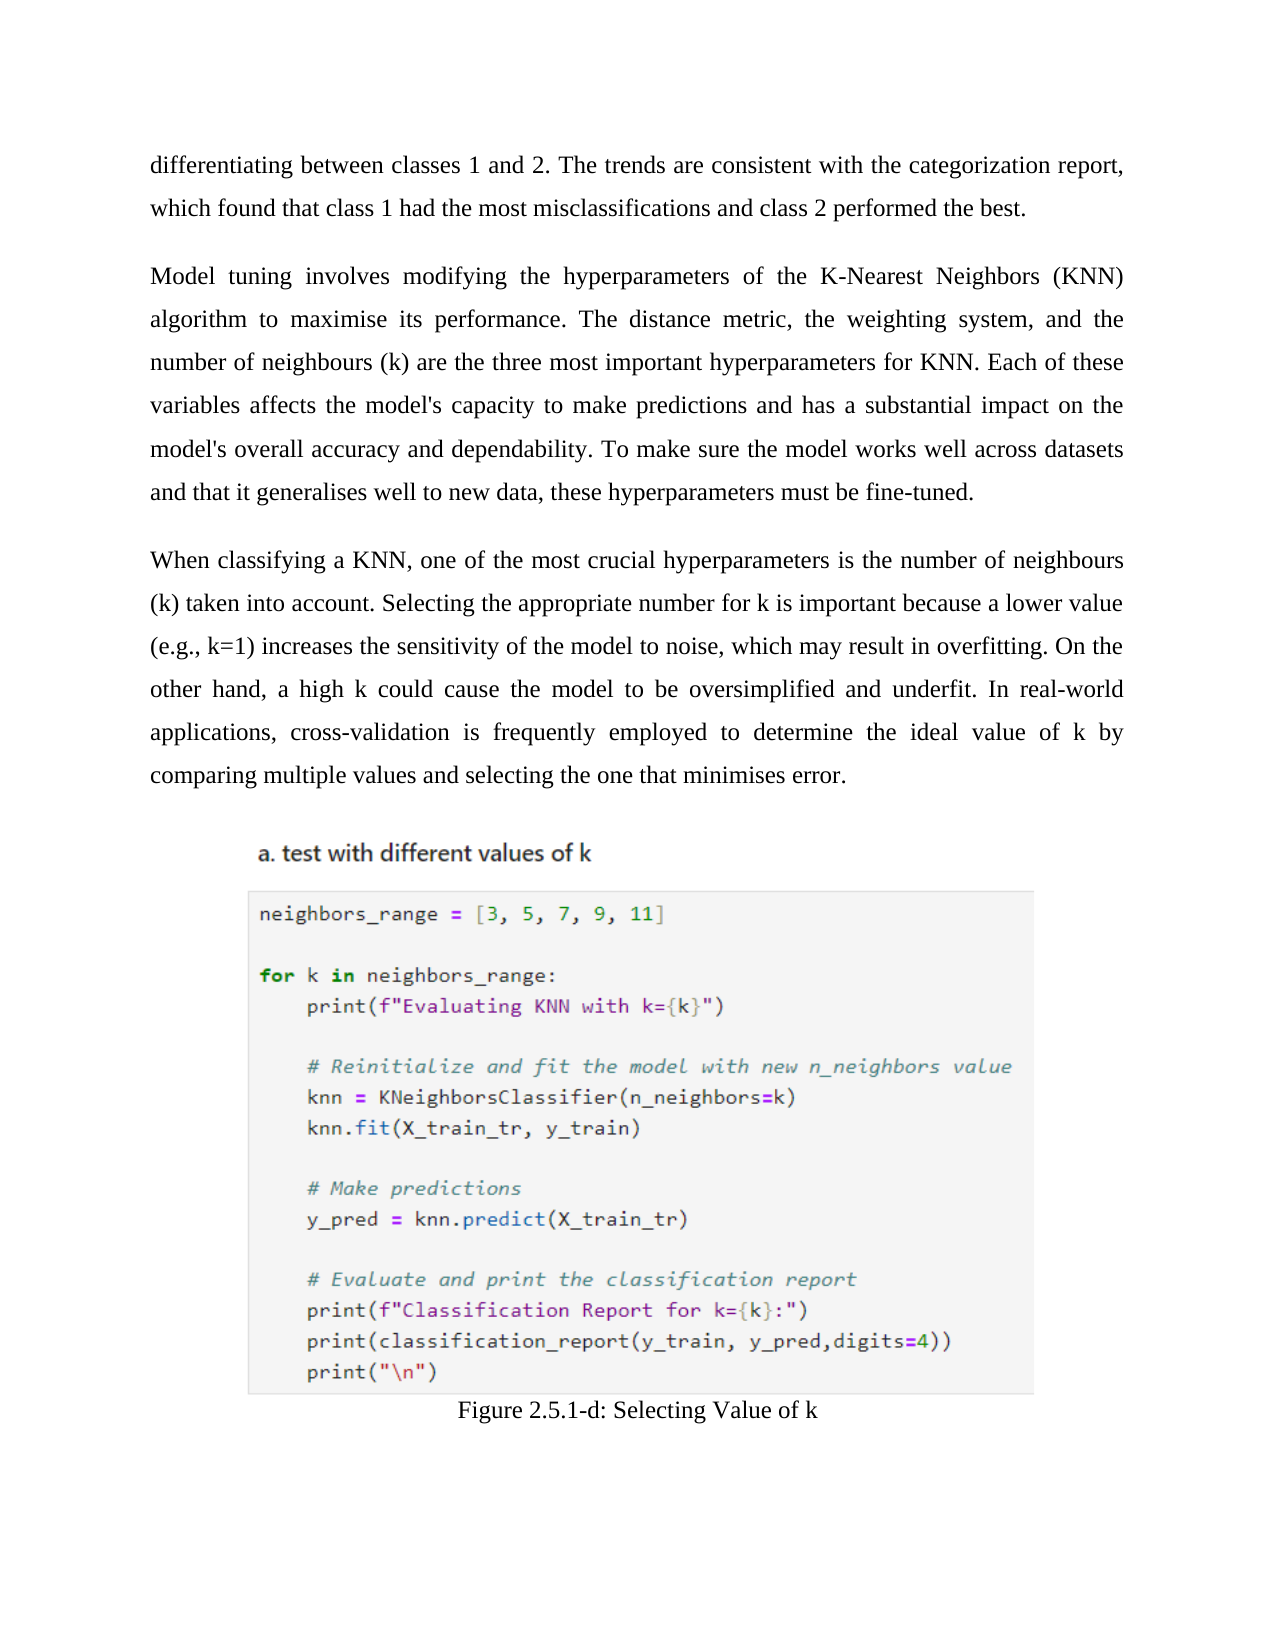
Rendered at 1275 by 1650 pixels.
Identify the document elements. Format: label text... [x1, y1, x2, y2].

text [150, 150, 1125, 222]
text Model tuning involves modifying the hyperparameters of the K-Nearest Neighbors (KNN) algorithm to maximise its performance. The distance metric, the weighting system, and the number of neighbours (k) are the three most important hyperparameters for KNN. Each of these variables affects the model's capacity to make predictions and has a substantial impact on the model's overall accuracy and dependability. To make sure the model works well across datasets and that it generalises well to new data, these hyperparameters must be fine-tuned. [150, 261, 1125, 506]
text When classifying a KNN, one of the most crucial hyperparameters is the number of neighbours (k) taken into account. Selecting the appropriate number for k is important because a lower value (e.g., k=1) increases the sensitivity of the model to noise, which may result in overfitting. On the other hand, a high k could cause the model to be oversimplified and underfit. In real-world applications, cross-validation is frequently employed to determine the ideal value of k by comparing multiple values and selecting the one that minimises error. [150, 545, 1125, 789]
picture [240, 828, 1035, 1396]
